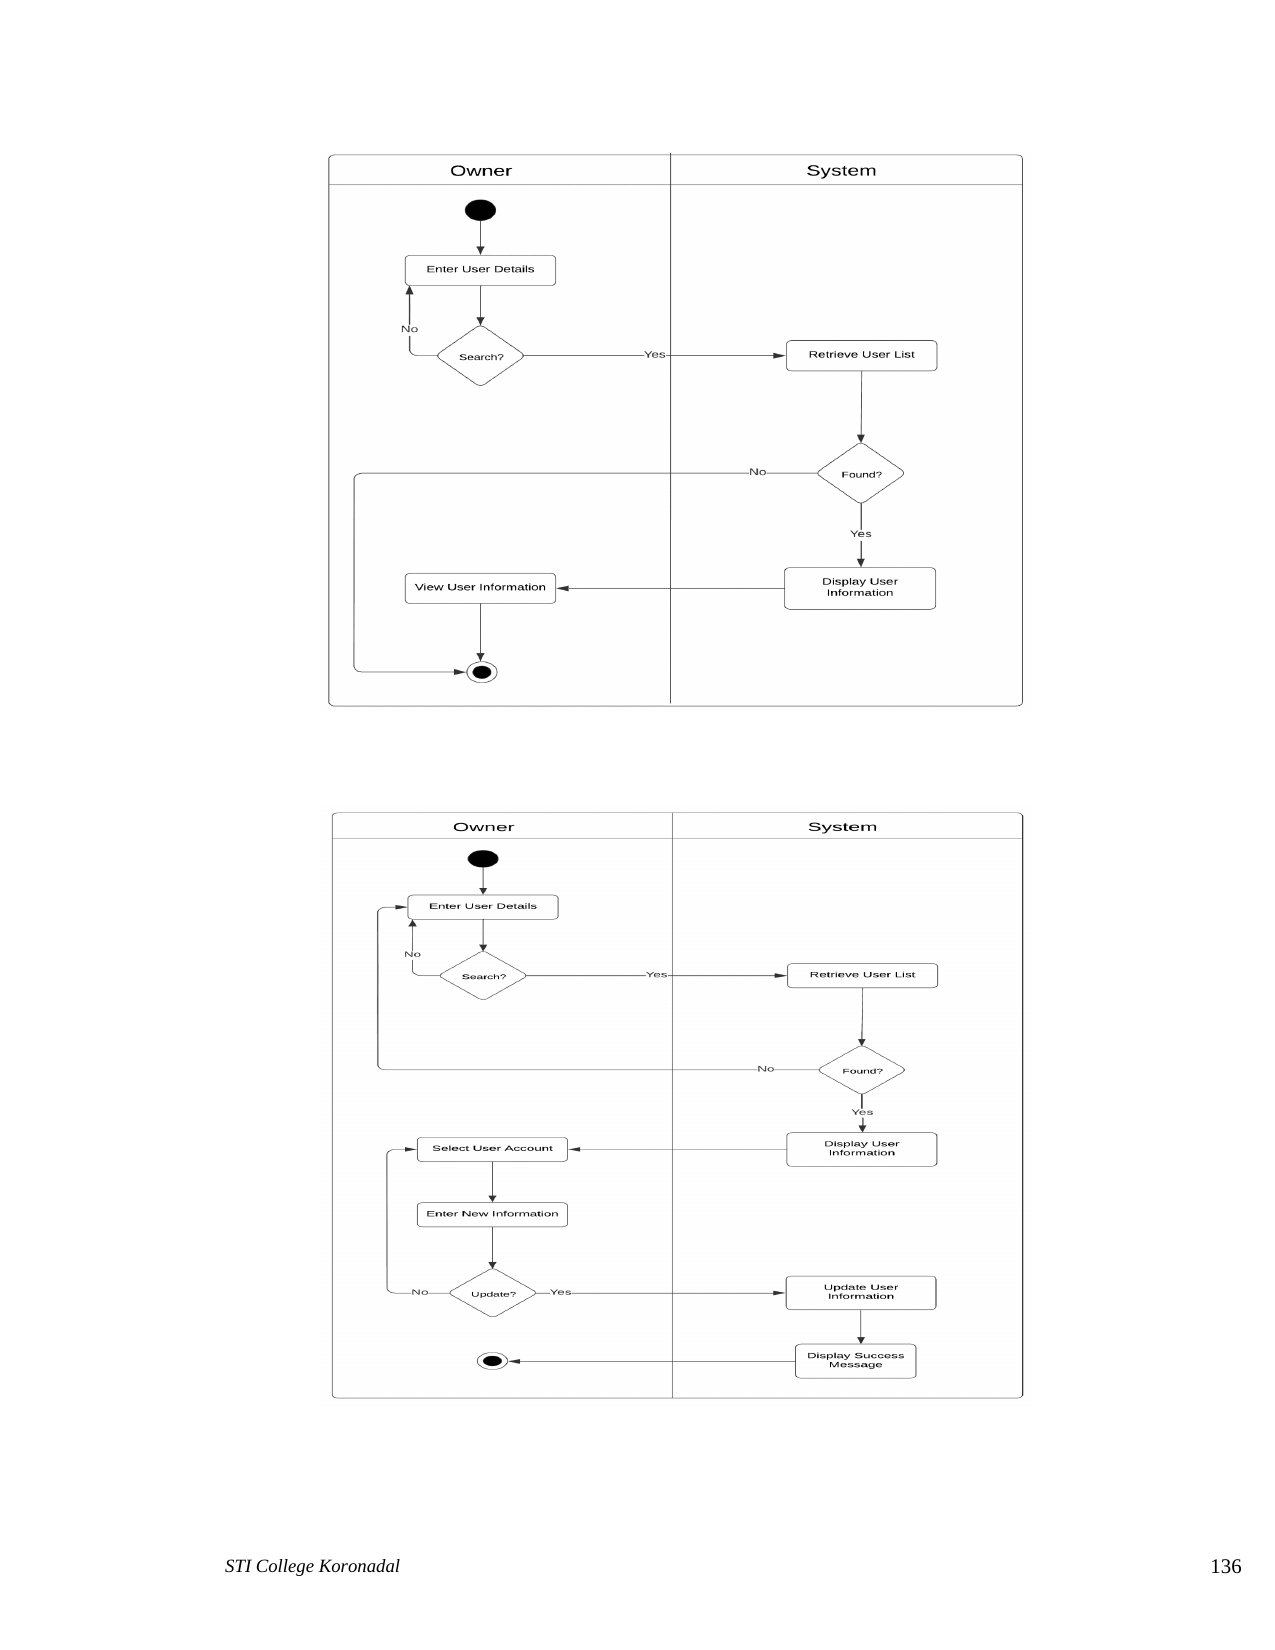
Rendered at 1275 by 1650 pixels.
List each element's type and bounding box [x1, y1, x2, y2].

picture [318, 150, 1032, 713]
picture [318, 806, 1032, 1407]
